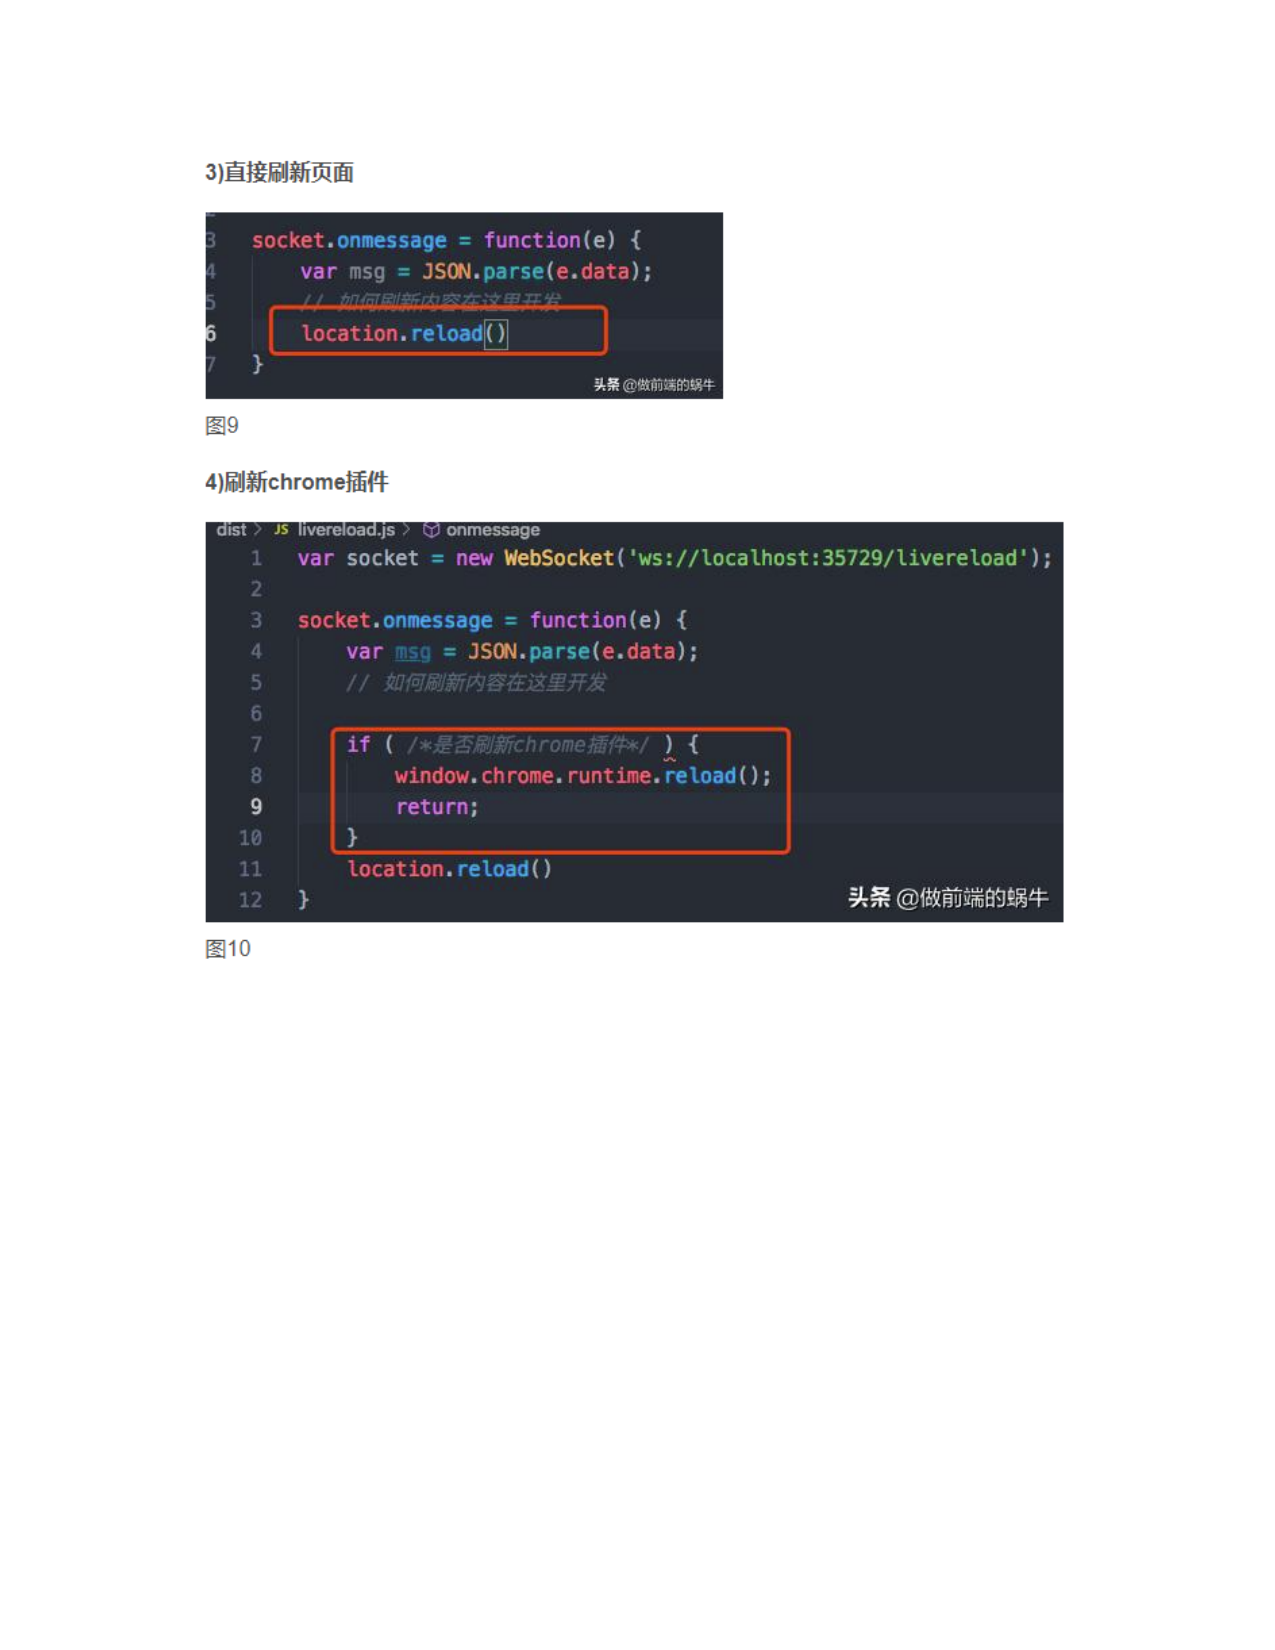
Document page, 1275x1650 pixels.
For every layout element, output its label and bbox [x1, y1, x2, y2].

picture [187, 150, 1088, 963]
